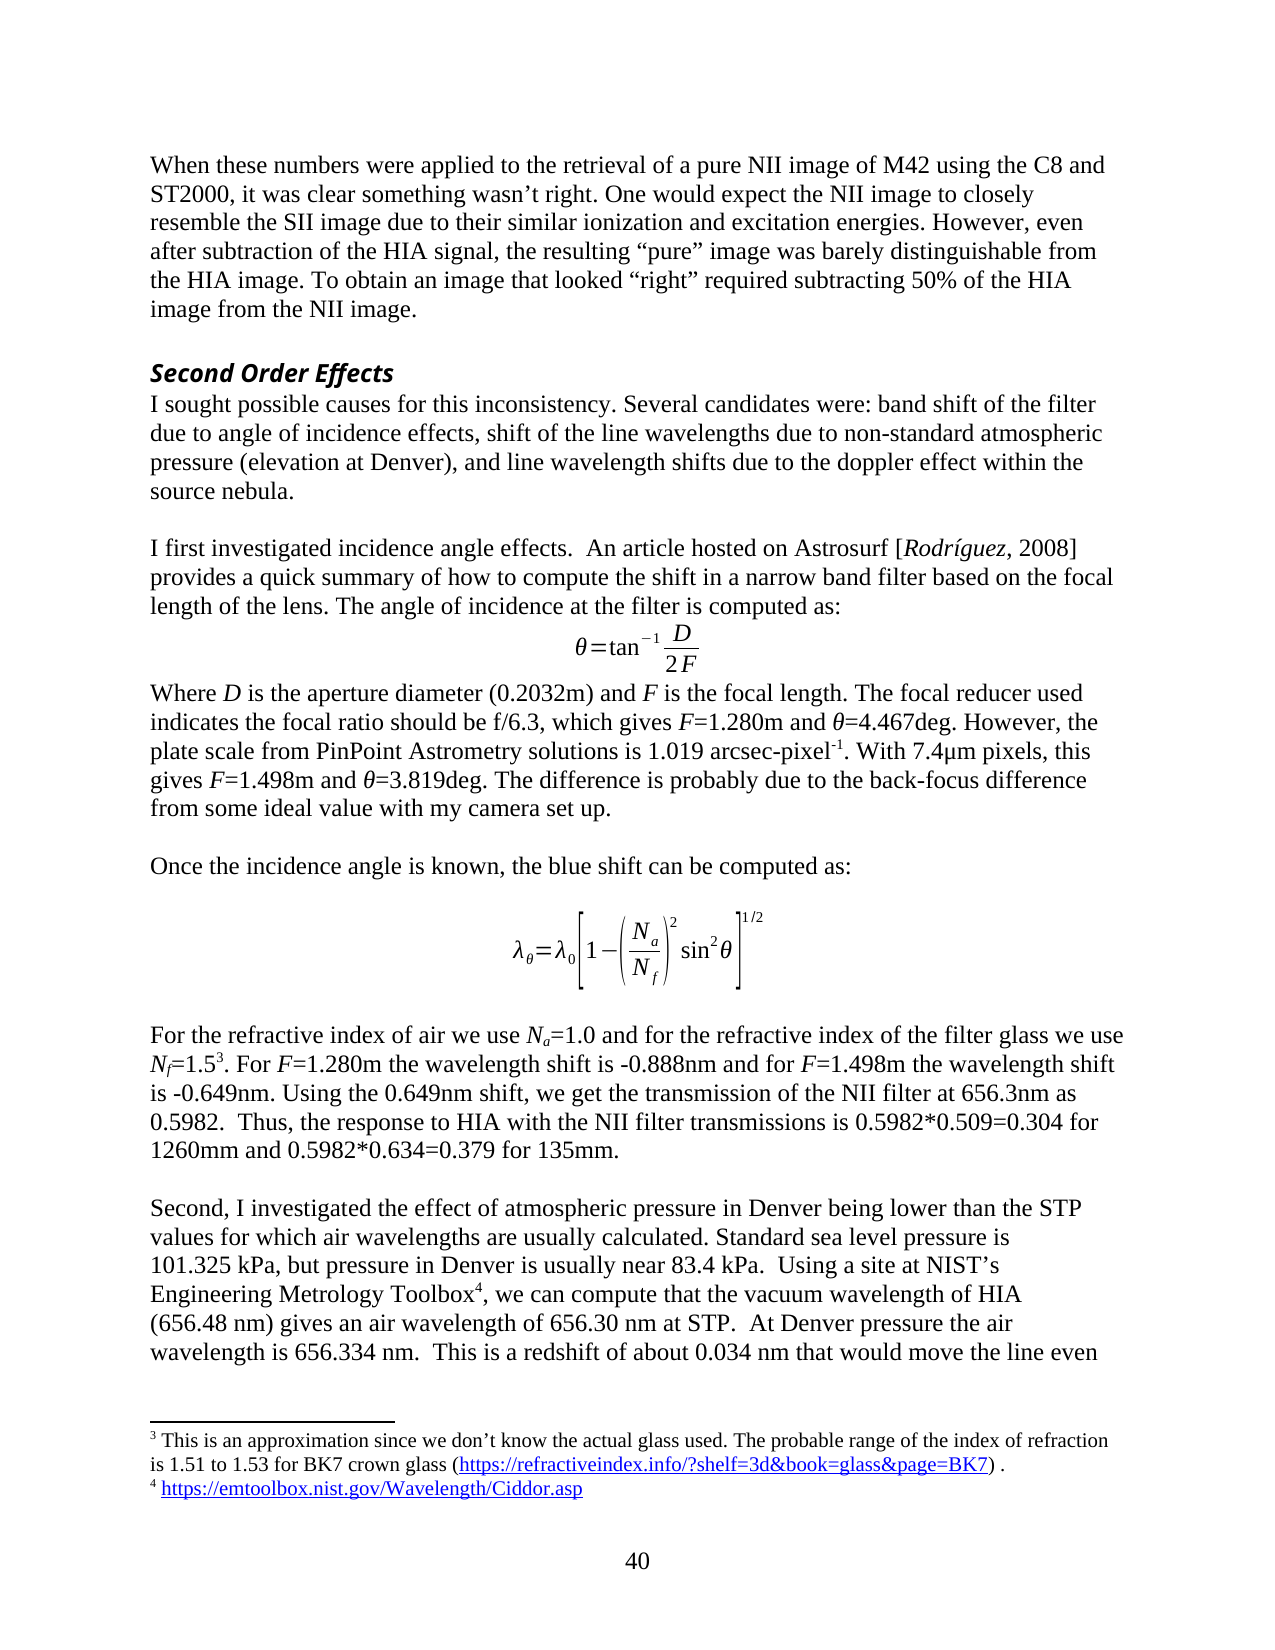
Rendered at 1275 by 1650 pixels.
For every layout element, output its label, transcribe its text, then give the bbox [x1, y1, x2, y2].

text I first investigated incidence angle effects. An article hosted on Astrosurf [Rodríguez, 2008] provides a quick summary of how to compute the shift in a narrow band filter based on the focal length of the lens. The angle of incidence at the filter is computed as: [150, 533, 1125, 619]
text Once the incidence angle is known, the blue shift can be computed as: [150, 851, 1125, 880]
text I sought possible causes for this inconsistency. Several candidates were: band shift of the filter due to angle of incidence effects, shift of the line wavelengths due to non-standard atmospheric pressure (elevation at Denver), and line wavelength shifts due to the doppler effect within the source nebula. [150, 389, 1125, 504]
text Where D is the aperture diameter (0.2032m) and F is the focal length. The focal reducer used indicates the focal ratio should be f/6.3, which gives F=1.280m and θ=4.467deg. However, the plate scale from PinPoint Astrometry solutions is 1.019 arcsec-pixel-1. With 7.4μm pixels, this gives F=1.498m and θ=3.819deg. The difference is probably due to the back-focus difference from some ideal value with my camera set up. [150, 678, 1125, 822]
text For the refractive index of air we use Na=1.0 and for the refractive index of the filter glass we use Nf=1.5. For F=1.280m the wavelength shift is -0.888nm and for F=1.498m the wavelength shift is -0.649nm. Using the 0.649nm shift, we get the transmission of the NII filter at 656.3nm as 0.5982. Thus, the response to HIA with the NII filter transmissions is 0.5982*0.509=0.304 for 1260mm and 0.5982*0.634=0.379 for 135mm. [150, 1020, 1125, 1164]
text When these numbers were applied to the retrieval of a pure NII image of M42 using the C8 and ST2000, it was clear something wasn’t right. One would expect the NII image to closely resemble the SII image due to their similar ionization and excitation energies. However, even after subtraction of the HIA signal, the resulting “pure” image was barely distinguishable from the HIA image. To obtain an image that looked “right” required subtracting 50% of the HIA image from the NII image. [150, 150, 1125, 322]
subtitle Second Order Effects [150, 355, 1125, 389]
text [150, 1193, 1125, 1365]
